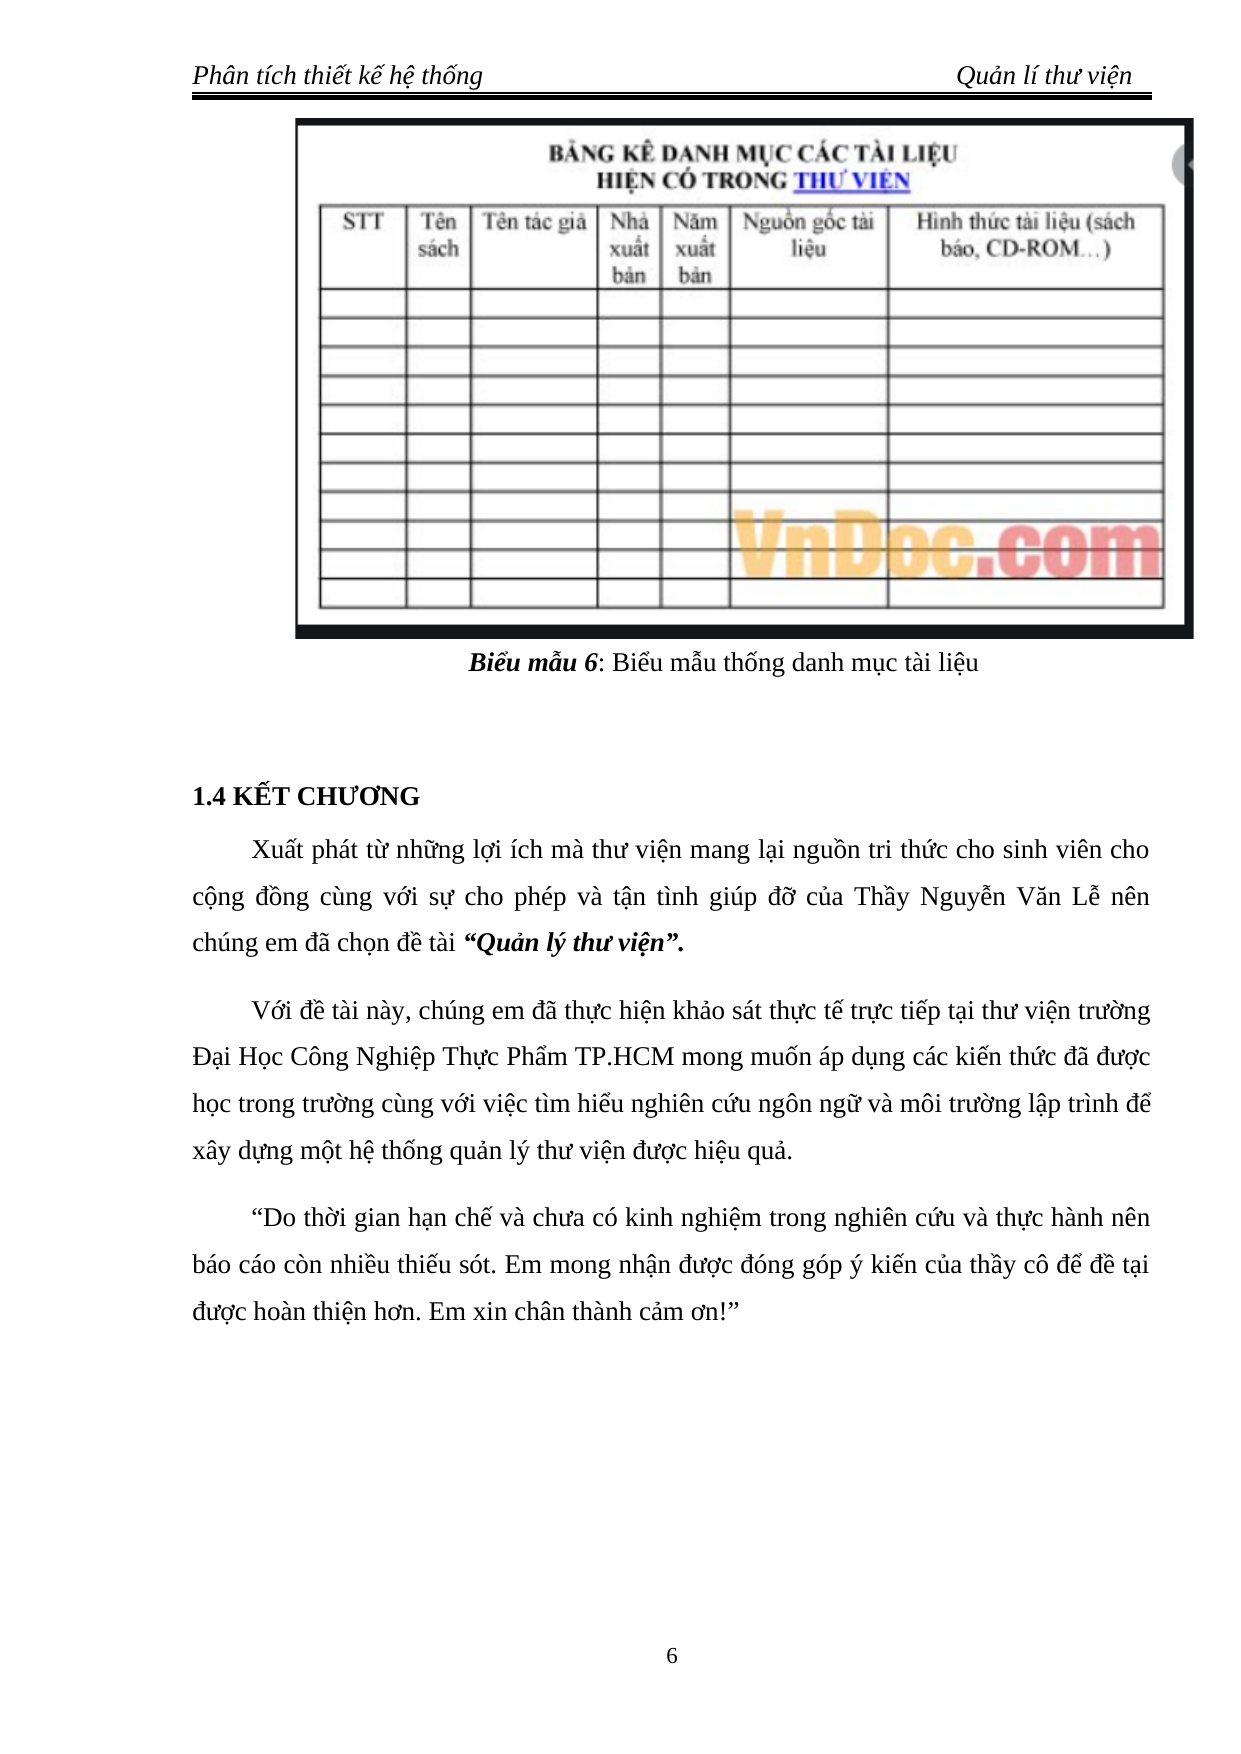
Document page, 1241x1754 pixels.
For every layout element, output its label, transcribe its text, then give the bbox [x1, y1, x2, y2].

picture [295, 118, 1194, 639]
text Biểu mẫu 6: Biểu mẫu thống danh mục tài liệu [192, 646, 1152, 677]
text Với đề tài này, chúng em đã thực hiện khảo sát thực tế trực tiếp tại thư viện trường Đại Học Công Nghiệp Thực Phẩm TP.HCM mong muốn áp dụng các kiến thức đã được học trong trường cùng với việc tìm hiểu nghiên cứu ngôn ngữ và môi trường lập trình để xây dựng một hệ thống quản lý thư viện được hiệu quả. [192, 994, 1152, 1165]
text Xuất phát từ những lợi ích mà thư viện mang lại nguồn tri thức cho sinh viên cho cộng đồng cùng với sự cho phép và tận tình giúp đỡ của Thầy Nguyễn Văn Lễ nên chúng em đã chọn đề tài “Quản lý thư viện”. [192, 833, 1152, 957]
text “Do thời gian hạn chế và chưa có kinh nghiệm trong nghiên cứu và thực hành nên báo cáo còn nhiều thiếu sót. Em mong nhận được đóng góp ý kiến của thầy cô để đề tại được hoàn thiện hơn. Em xin chân thành cảm ơn!” [192, 1201, 1152, 1326]
text KẾT CHƯƠNG [192, 780, 1152, 811]
